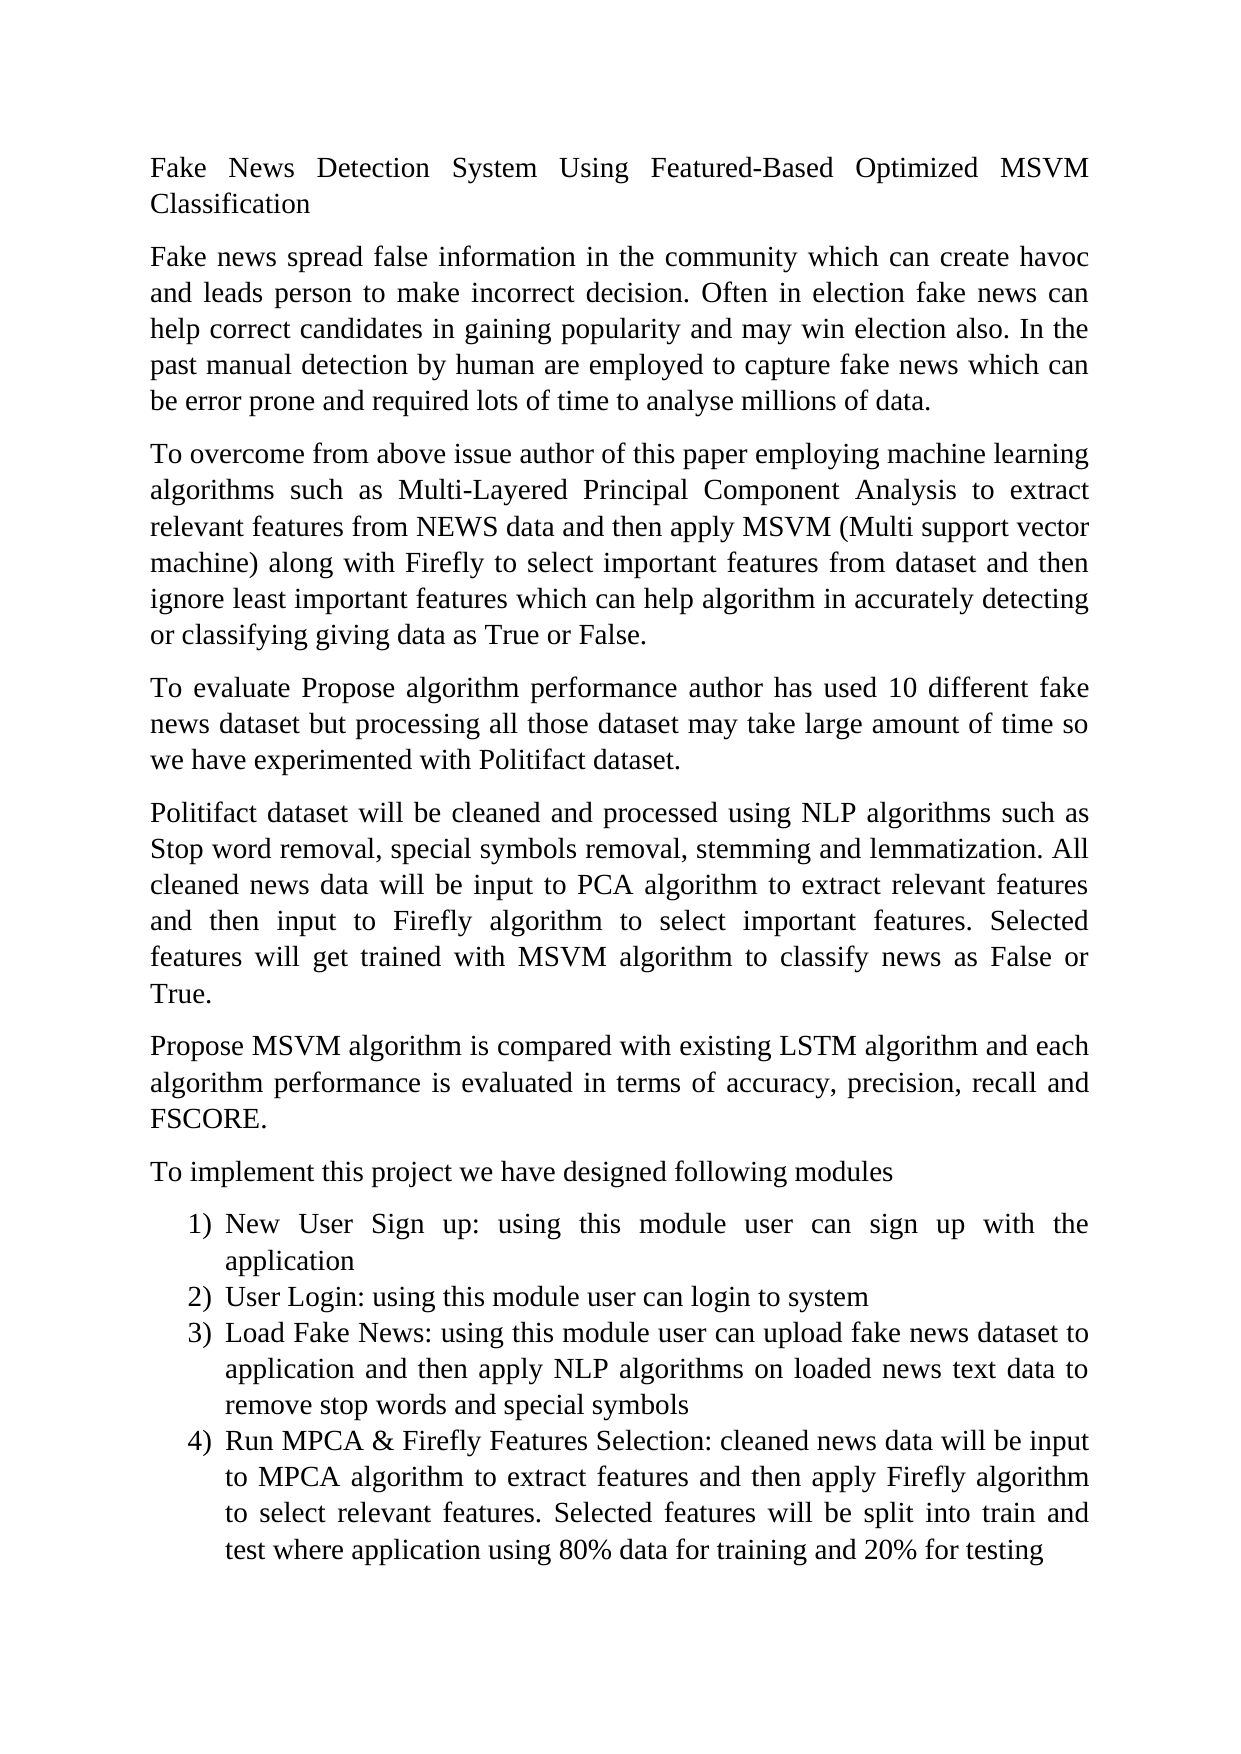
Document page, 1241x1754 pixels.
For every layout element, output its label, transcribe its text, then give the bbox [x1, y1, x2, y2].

text To evaluate Propose algorithm performance author has used 10 different fake news dataset but processing all those dataset may take large amount of time so we have experimented with Politifact dataset. [150, 670, 1090, 776]
list New User Sign up: using this module user can sign up with the application [187, 1206, 1090, 1276]
list Load Fake News: using this module user can upload fake news dataset to application and then apply NLP algorithms on loaded news text data to remove stop words and special symbols [187, 1315, 1090, 1421]
text Fake News Detection System Using Featured-Based Optimized MSVM Classification [150, 150, 1090, 220]
text Fake news spread false information in the community which can create havoc and leads person to make incorrect decision. Often in election fake news can help correct candidates in gaining popularity and may win election also. In the past manual detection by human are employed to capture fake news which can be error prone and required lots of time to analyse millions of data. [150, 239, 1090, 417]
text To overcome from above issue author of this paper employing machine learning algorithms such as Multi-Layered Principal Component Analysis to extract relevant features from NEWS data and then apply MSVM (Multi support vector machine) along with Firefly to select important features from dataset and then ignore least important features which can help algorithm in accurately detecting or classifying giving data as True or False. [150, 436, 1090, 651]
text To implement this project we have designed following modules [150, 1154, 1090, 1187]
text Politifact dataset will be cleaned and processed using NLP algorithms such as Stop word removal, special symbols removal, stemming and lemmatization. All cleaned news data will be input to PCA algorithm to extract relevant features and then input to Firefly algorithm to select important features. Selected features will get trained with MSVM algorithm to classify news as False or True. [150, 795, 1090, 1009]
text Propose MSVM algorithm is compared with existing LSTM algorithm and each algorithm performance is evaluated in terms of accuracy, precision, recall and FSCORE. [150, 1028, 1090, 1134]
list User Login: using this module user can login to system [187, 1279, 1090, 1312]
list Run MPCA & Firefly Features Selection: cleaned news data will be input to MPCA algorithm to extract features and then apply Firefly algorithm to select relevant features. Selected features will be split into train and test where application using 80% data for training and 20% for testing [187, 1423, 1090, 1565]
